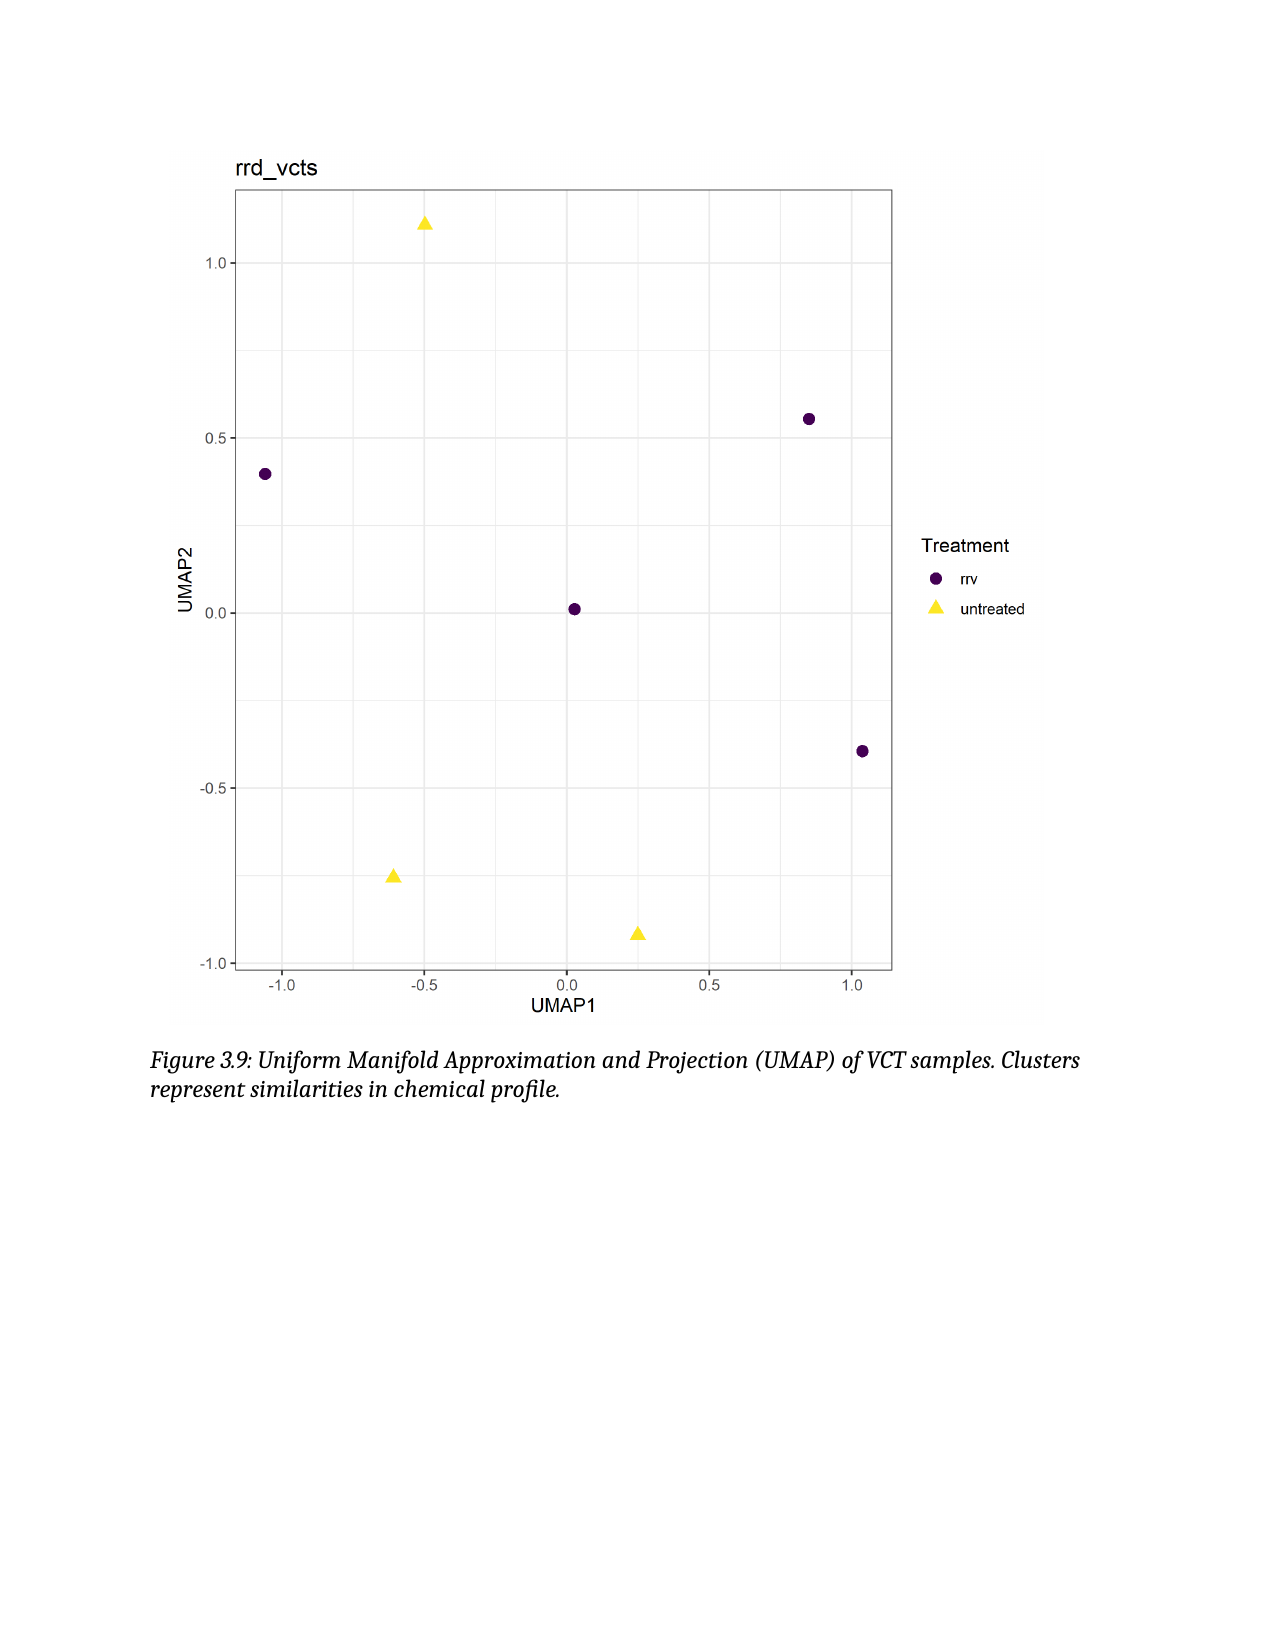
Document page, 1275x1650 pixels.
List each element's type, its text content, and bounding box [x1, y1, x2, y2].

text Figure 3.9: Uniform Manifold Approximation and Projection (UMAP) of VCT samples. Clusters represent similarities in chemical profile. [150, 1046, 1125, 1103]
picture [168, 150, 1044, 1025]
